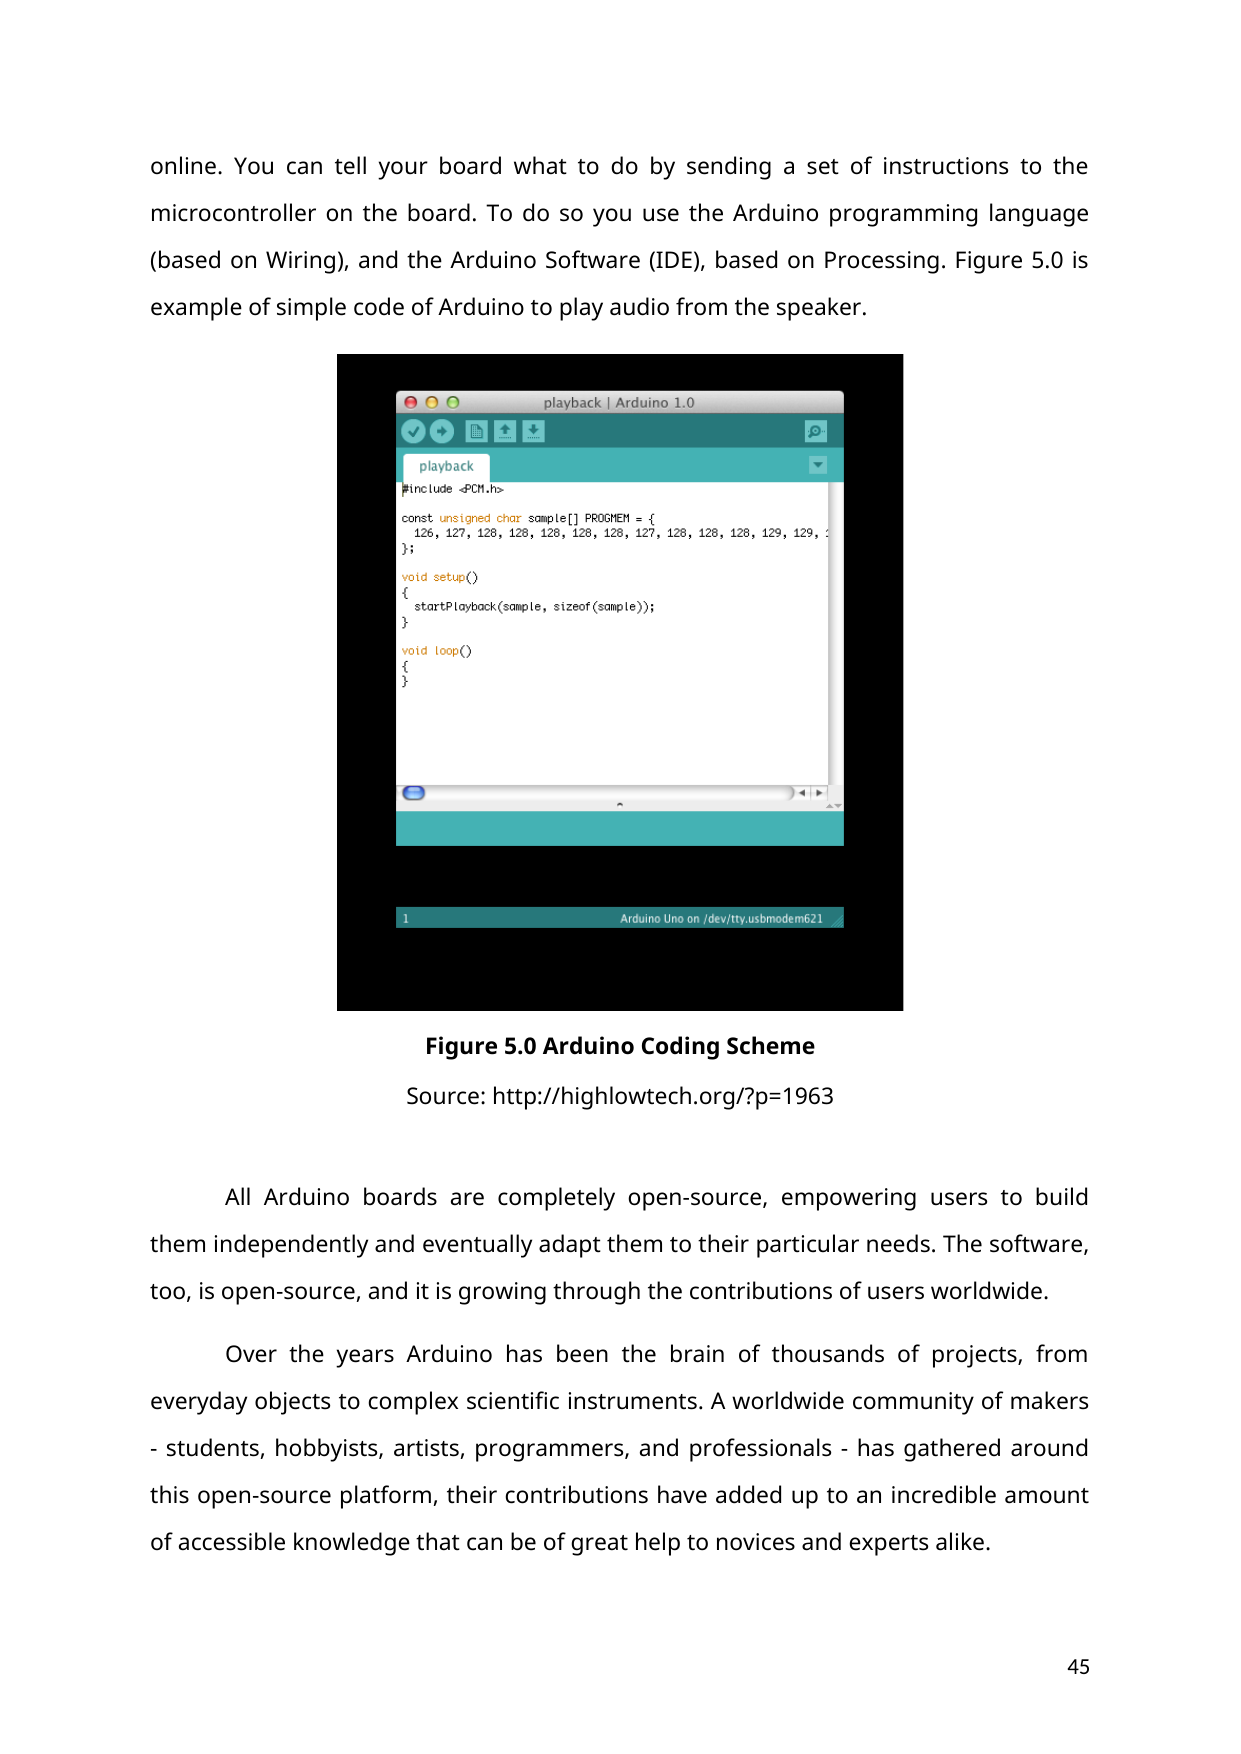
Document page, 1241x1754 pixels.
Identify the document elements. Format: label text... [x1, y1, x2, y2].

text Over the years Arduino has been the brain of thousands of projects, from everyday objects to complex scientific instruments. A worldwide community of makers - students, hobbyists, artists, programmers, and professionals - has gathered around this open-source platform, their contributions have added up to an incredible amount of accessible knowledge that can be of great help to novices and experts alike. [150, 1338, 1090, 1557]
text All Arduino boards are completely open-source, empowering users to build them independently and eventually adapt them to their particular needs. The software, too, is open-source, and it is growing through the contributions of users worldwide. [150, 1181, 1090, 1306]
text Figure 5.0 Arduino Coding Scheme [150, 1030, 1090, 1061]
text Source: http://highlowtech.org/?p=1963 [150, 1080, 1090, 1111]
picture [337, 354, 904, 1011]
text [150, 150, 1090, 322]
